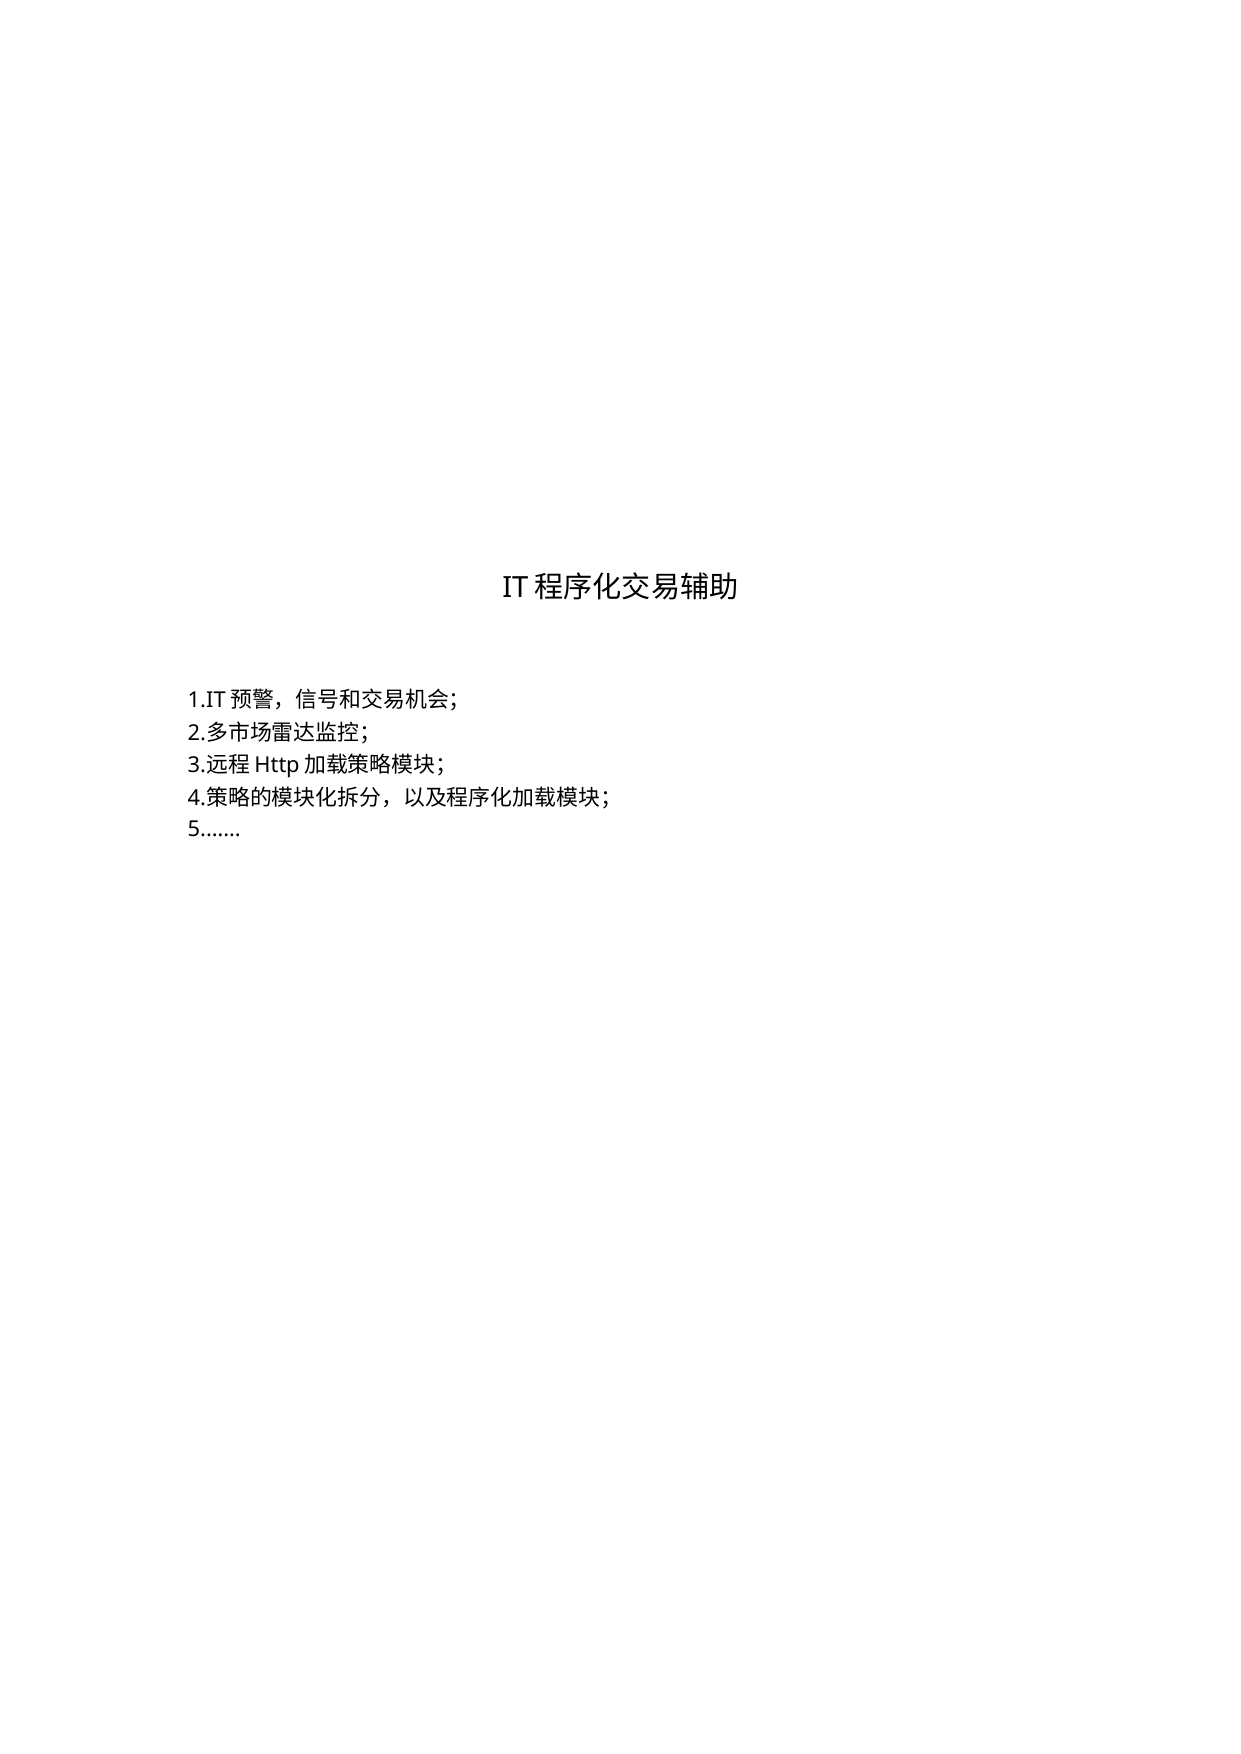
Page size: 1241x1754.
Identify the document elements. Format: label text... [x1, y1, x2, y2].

text 5.…… [187, 812, 1053, 844]
text 4.策略的模块化拆分，以及程序化加载模块； [187, 779, 1053, 812]
text 1.IT预警，信号和交易机会； [187, 682, 1053, 714]
text 2.多市场雷达监控； [187, 714, 1053, 747]
text IT程序化交易辅助 [187, 552, 1053, 617]
text 3.远程Http加载策略模块； [187, 747, 1053, 779]
